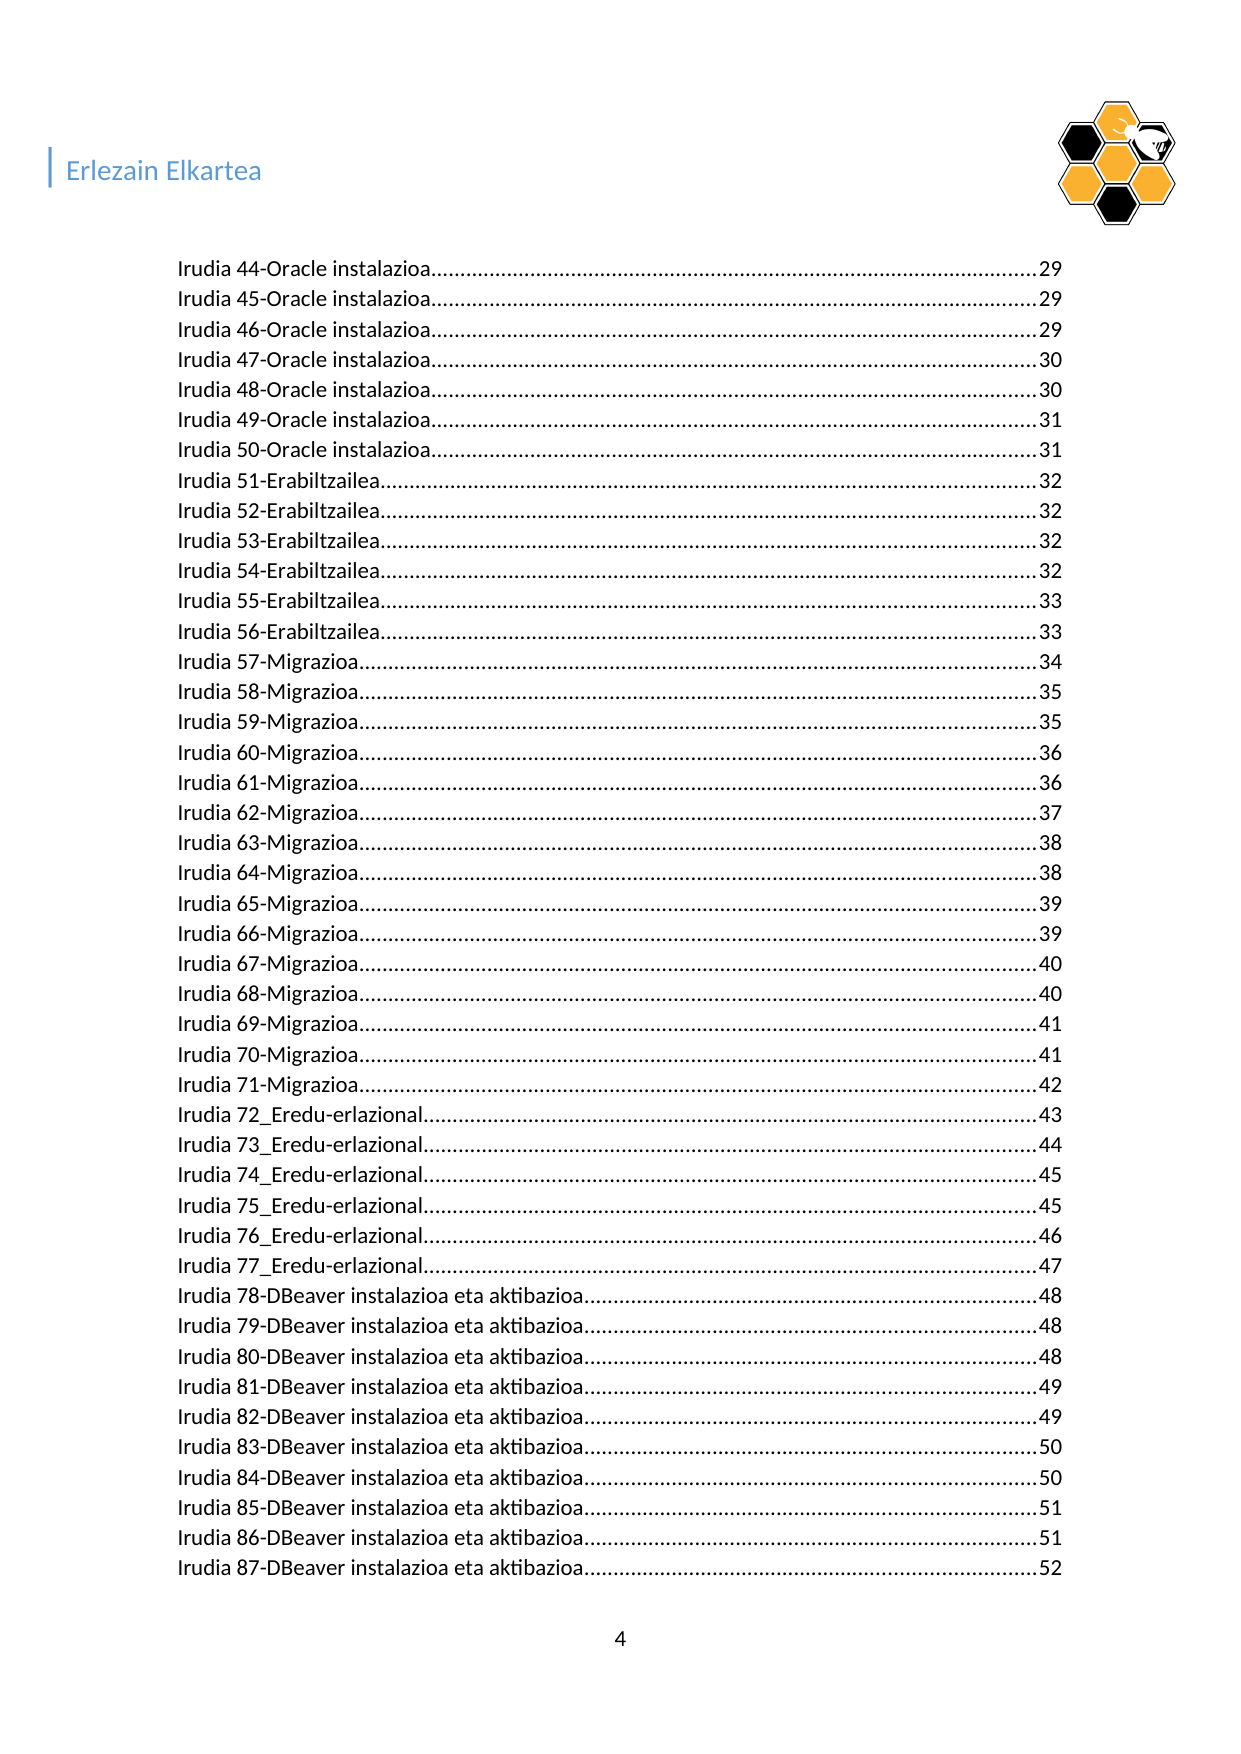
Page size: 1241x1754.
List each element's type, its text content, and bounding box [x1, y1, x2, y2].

text Irudia 81-DBeaver instalazioa eta aktibazioa 49 [177, 1372, 1063, 1400]
text Irudia 63-Migrazioa 38 [177, 828, 1063, 856]
text Irudia 75_Eredu-erlazional 45 [177, 1191, 1063, 1219]
text Irudia 78-DBeaver instalazioa eta aktibazioa 48 [177, 1281, 1063, 1309]
text Irudia 51-Erabiltzailea 32 [177, 466, 1063, 494]
text Irudia 84-DBeaver instalazioa eta aktibazioa 50 [177, 1463, 1063, 1491]
picture [1045, 101, 1200, 227]
text Irudia 53-Erabiltzailea 32 [177, 526, 1063, 554]
text Irudia 72_Eredu-erlazional 43 [177, 1100, 1063, 1128]
text Irudia 50-Oracle instalazioa 31 [177, 436, 1063, 464]
text Irudia 48-Oracle instalazioa 30 [177, 375, 1063, 403]
text Irudia 57-Migrazioa 34 [177, 647, 1063, 675]
text Irudia 82-DBeaver instalazioa eta aktibazioa 49 [177, 1402, 1063, 1430]
text Irudia 86-DBeaver instalazioa eta aktibazioa 51 [177, 1523, 1063, 1551]
text Irudia 56-Erabiltzailea 33 [177, 617, 1063, 645]
text Irudia 74_Eredu-erlazional 45 [177, 1161, 1063, 1189]
text Irudia 71-Migrazioa 42 [177, 1070, 1063, 1098]
text Irudia 58-Migrazioa 35 [177, 677, 1063, 705]
text Irudia 67-Migrazioa 40 [177, 949, 1063, 977]
text Irudia 46-Oracle instalazioa 29 [177, 315, 1063, 343]
text Irudia 45-Oracle instalazioa 29 [177, 284, 1063, 313]
text Irudia 68-Migrazioa 40 [177, 979, 1063, 1007]
text Irudia 77_Eredu-erlazional 47 [177, 1251, 1063, 1279]
text Irudia 61-Migrazioa 36 [177, 768, 1063, 796]
text Irudia 76_Eredu-erlazional 46 [177, 1221, 1063, 1249]
text Irudia 64-Migrazioa 38 [177, 858, 1063, 887]
text Irudia 54-Erabiltzailea 32 [177, 556, 1063, 584]
text Irudia 66-Migrazioa 39 [177, 919, 1063, 947]
text Irudia 85-DBeaver instalazioa eta aktibazioa 51 [177, 1493, 1063, 1521]
text Irudia 83-DBeaver instalazioa eta aktibazioa 50 [177, 1432, 1063, 1461]
text Irudia 60-Migrazioa 36 [177, 738, 1063, 766]
text Irudia 87-DBeaver instalazioa eta aktibazioa 52 [177, 1553, 1063, 1581]
text Irudia 52-Erabiltzailea 32 [177, 496, 1063, 524]
text Irudia 55-Erabiltzailea 33 [177, 587, 1063, 615]
text Irudia 79-DBeaver instalazioa eta aktibazioa 48 [177, 1312, 1063, 1340]
text Irudia 70-Migrazioa 41 [177, 1040, 1063, 1068]
text Irudia 44-Oracle instalazioa 29 [177, 254, 1063, 282]
text Irudia 65-Migrazioa 39 [177, 889, 1063, 917]
text Irudia 49-Oracle instalazioa 31 [177, 405, 1063, 433]
text Irudia 73_Eredu-erlazional 44 [177, 1130, 1063, 1158]
text Irudia 69-Migrazioa 41 [177, 1009, 1063, 1038]
text Irudia 59-Migrazioa 35 [177, 707, 1063, 736]
text Irudia 80-DBeaver instalazioa eta aktibazioa 48 [177, 1342, 1063, 1370]
text Irudia 47-Oracle instalazioa 30 [177, 345, 1063, 373]
text Irudia 62-Migrazioa 37 [177, 798, 1063, 826]
